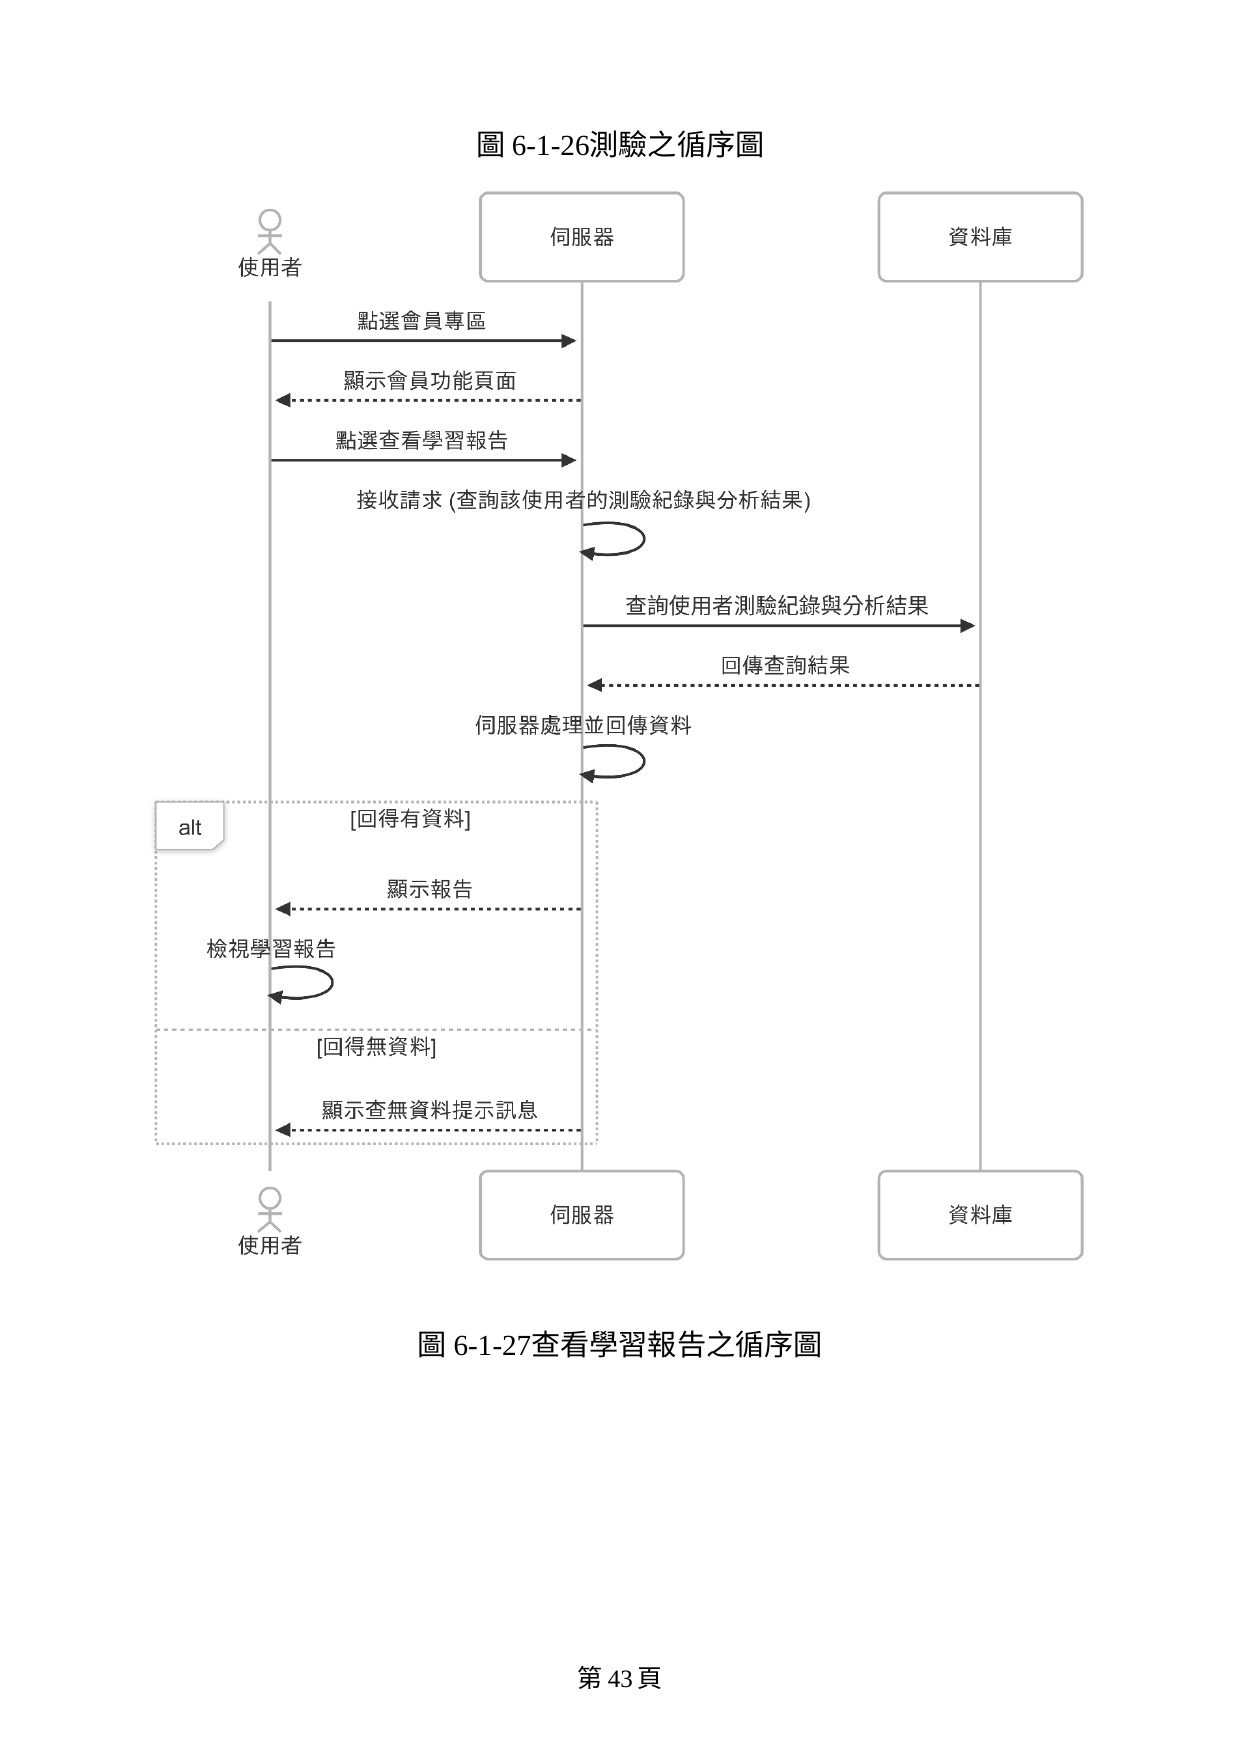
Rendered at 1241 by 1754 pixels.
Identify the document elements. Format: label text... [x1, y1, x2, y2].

picture [88, 180, 1152, 1276]
